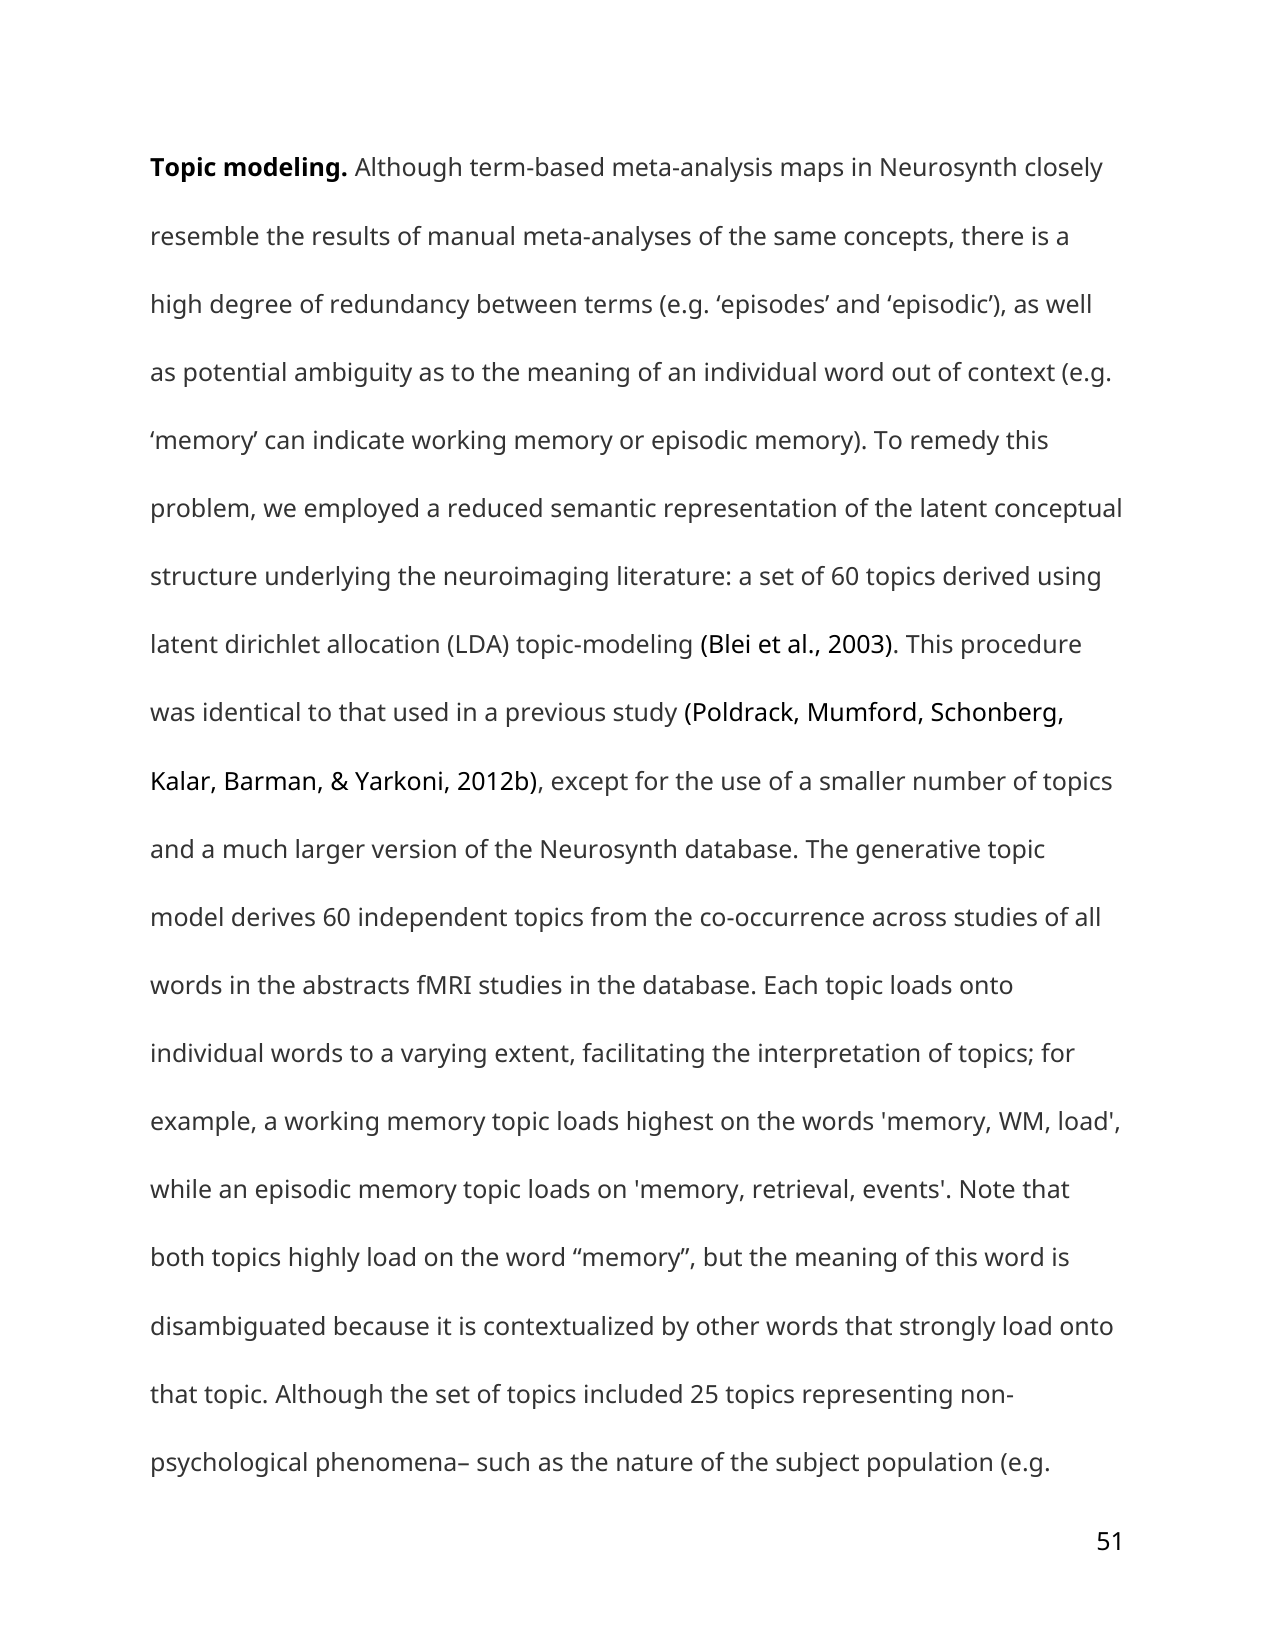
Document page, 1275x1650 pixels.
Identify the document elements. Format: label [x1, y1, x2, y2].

subtitle [150, 150, 1125, 1478]
